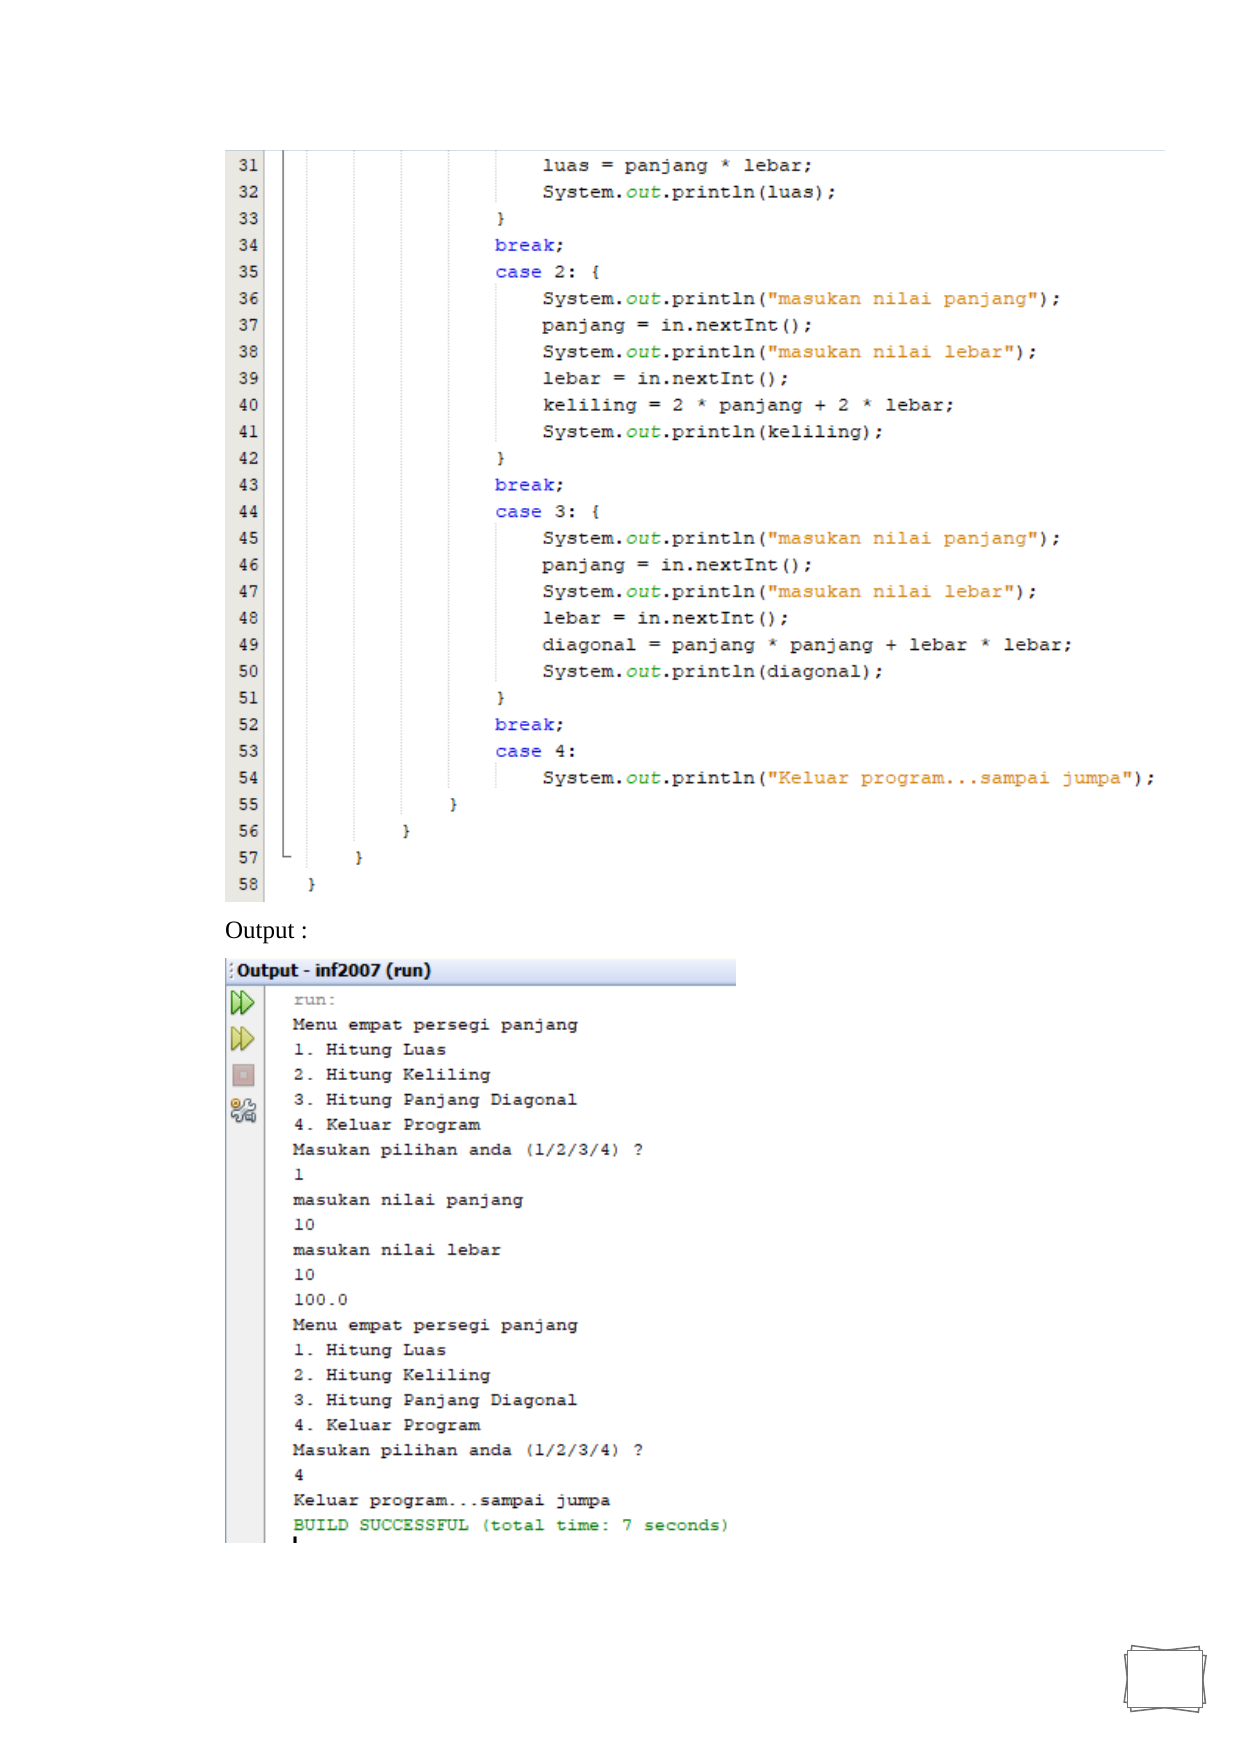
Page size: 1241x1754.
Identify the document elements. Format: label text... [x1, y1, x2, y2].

picture [225, 958, 736, 1543]
list Output : [225, 915, 1090, 944]
picture [225, 150, 1166, 902]
